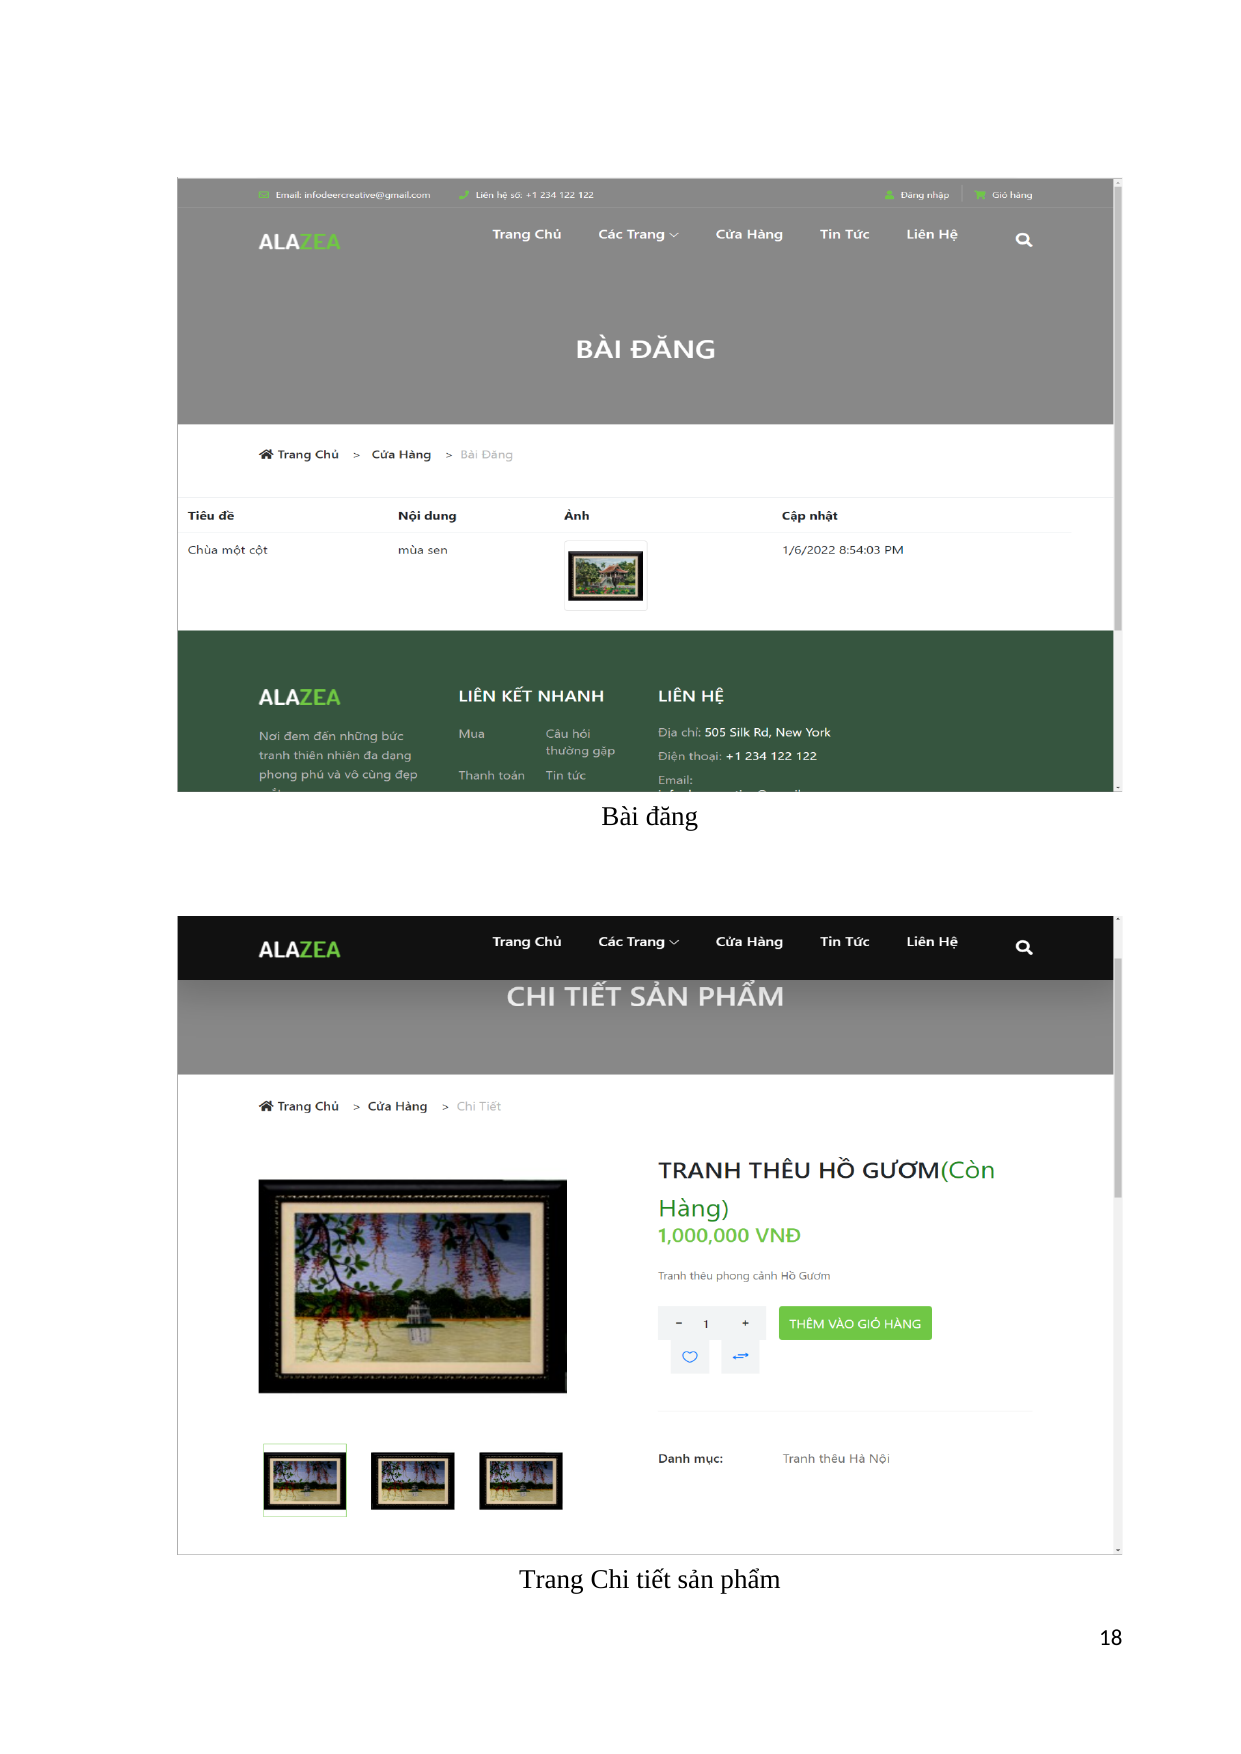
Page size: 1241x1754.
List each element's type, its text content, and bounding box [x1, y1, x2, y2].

text Trang Chi tiết sản phẩm [177, 1563, 1122, 1594]
text Bài đăng [177, 800, 1122, 831]
picture [177, 177, 1123, 792]
picture [177, 916, 1123, 1555]
